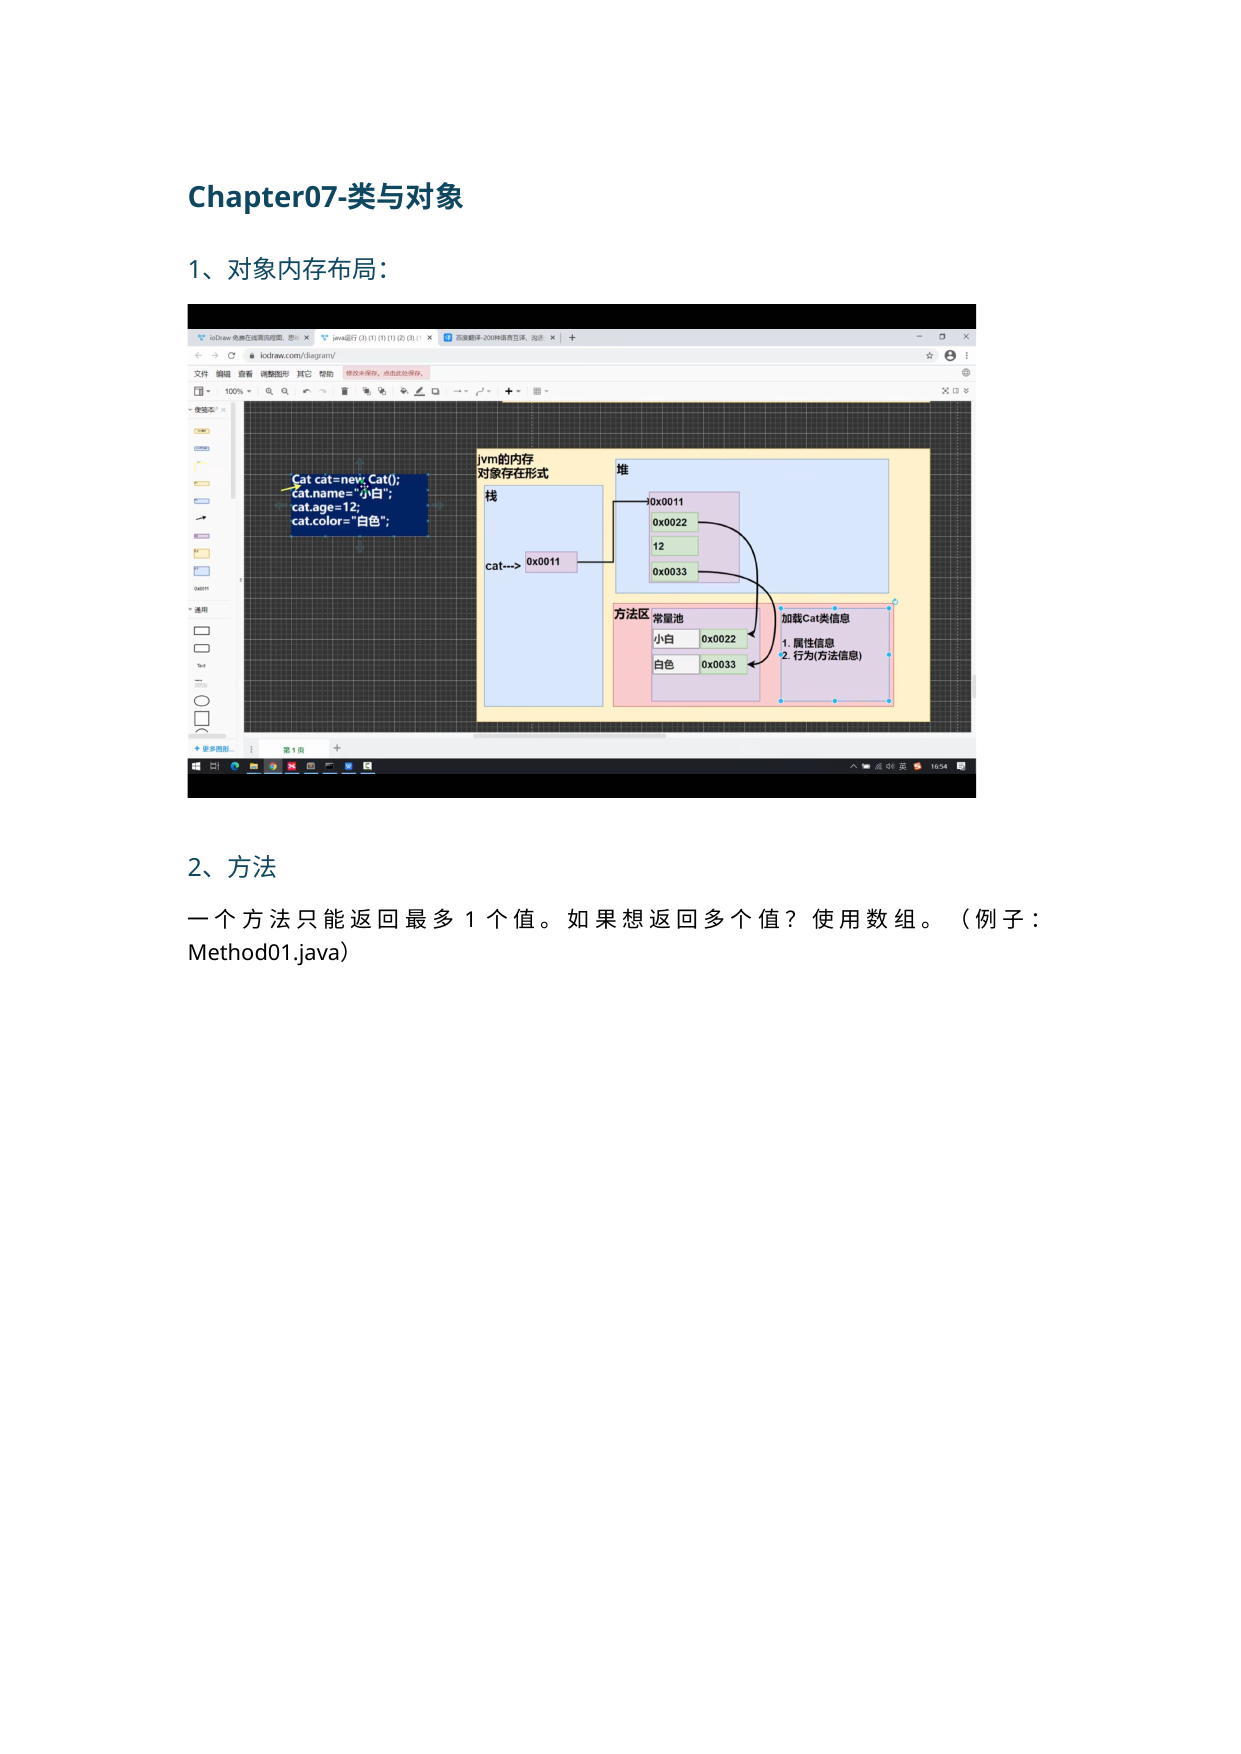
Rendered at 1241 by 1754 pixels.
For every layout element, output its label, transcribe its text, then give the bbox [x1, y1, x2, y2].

picture [187, 304, 977, 798]
subtitle 2、方法 [187, 833, 1053, 898]
text 一个方法只能返回最多1个值。如果想返回多个值？使用数组。（例子：Method01.java） [187, 902, 1053, 967]
subtitle 1、对象内存布局： [187, 235, 1053, 300]
subtitle Chapter07-类与对象 [187, 162, 1053, 227]
